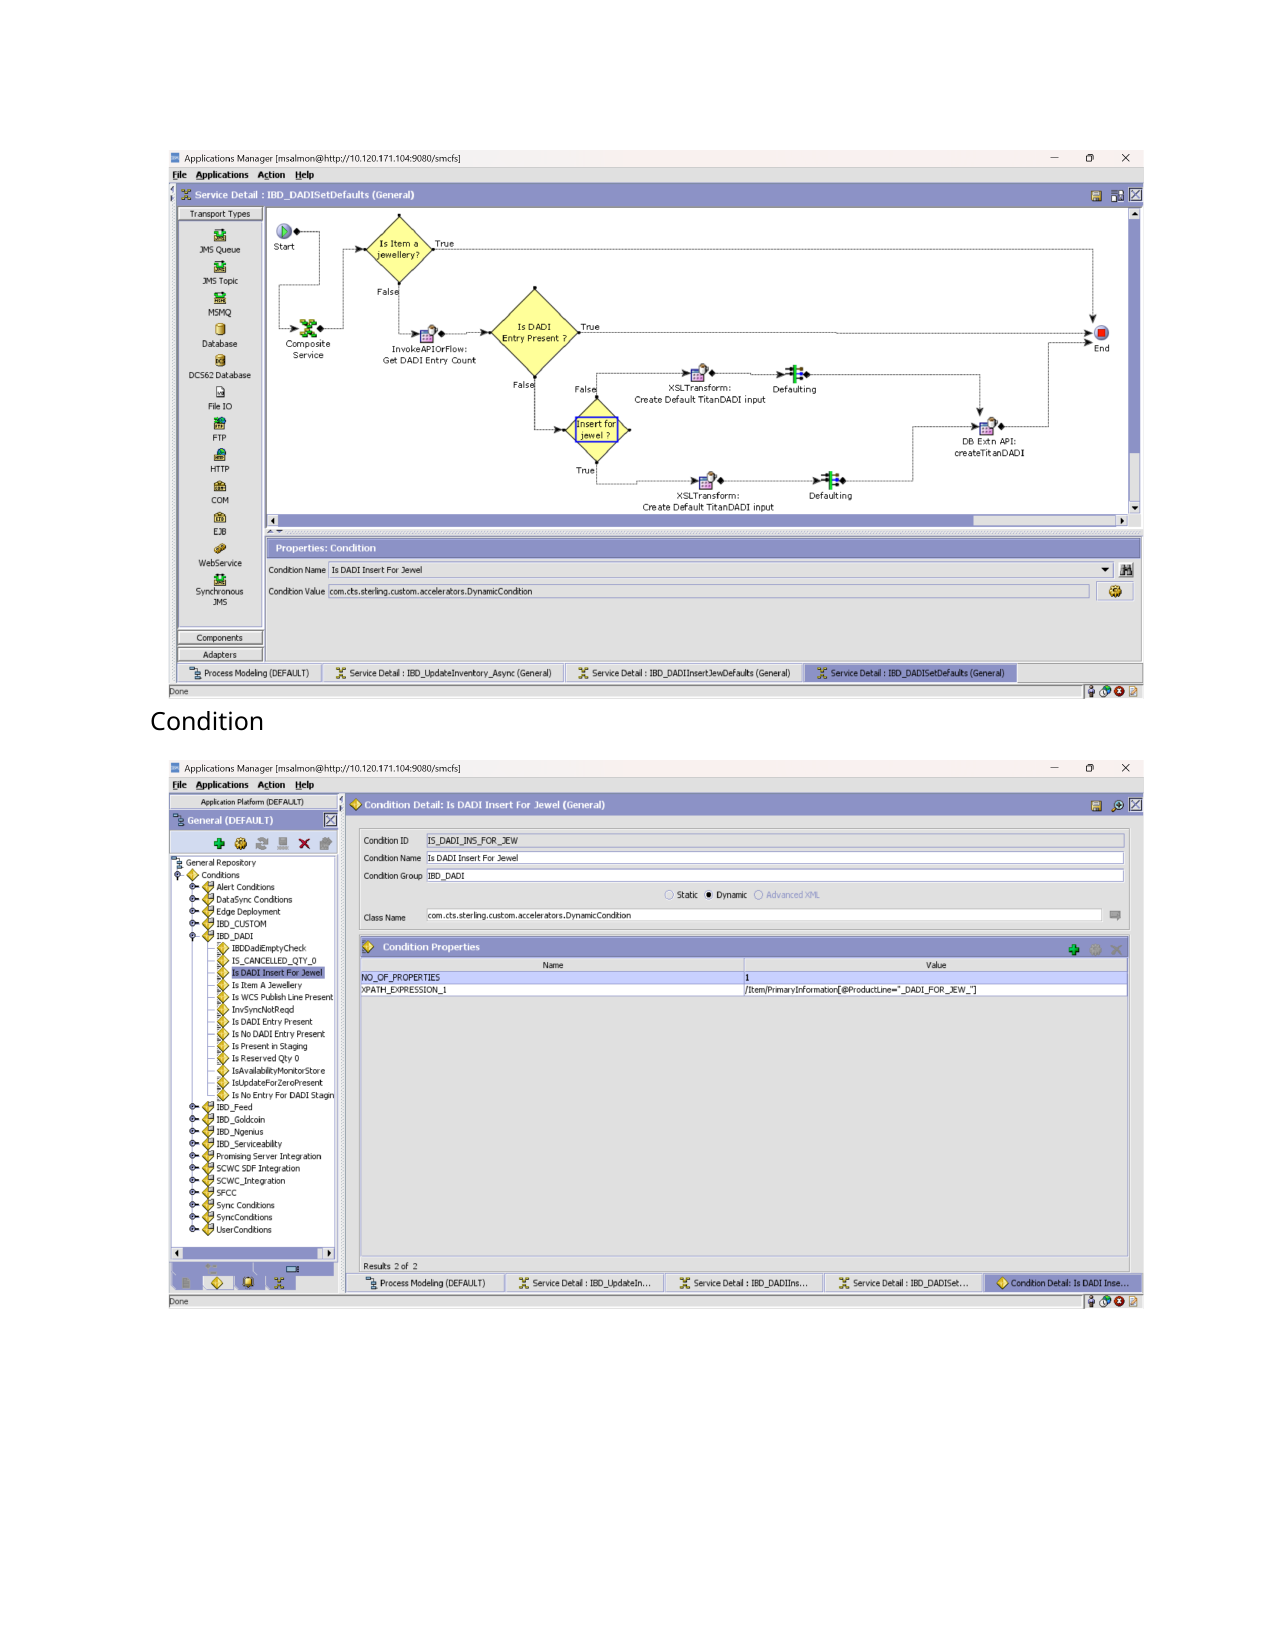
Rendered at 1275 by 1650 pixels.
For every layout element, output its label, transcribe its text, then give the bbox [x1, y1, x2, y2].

text Condition [150, 150, 1125, 738]
